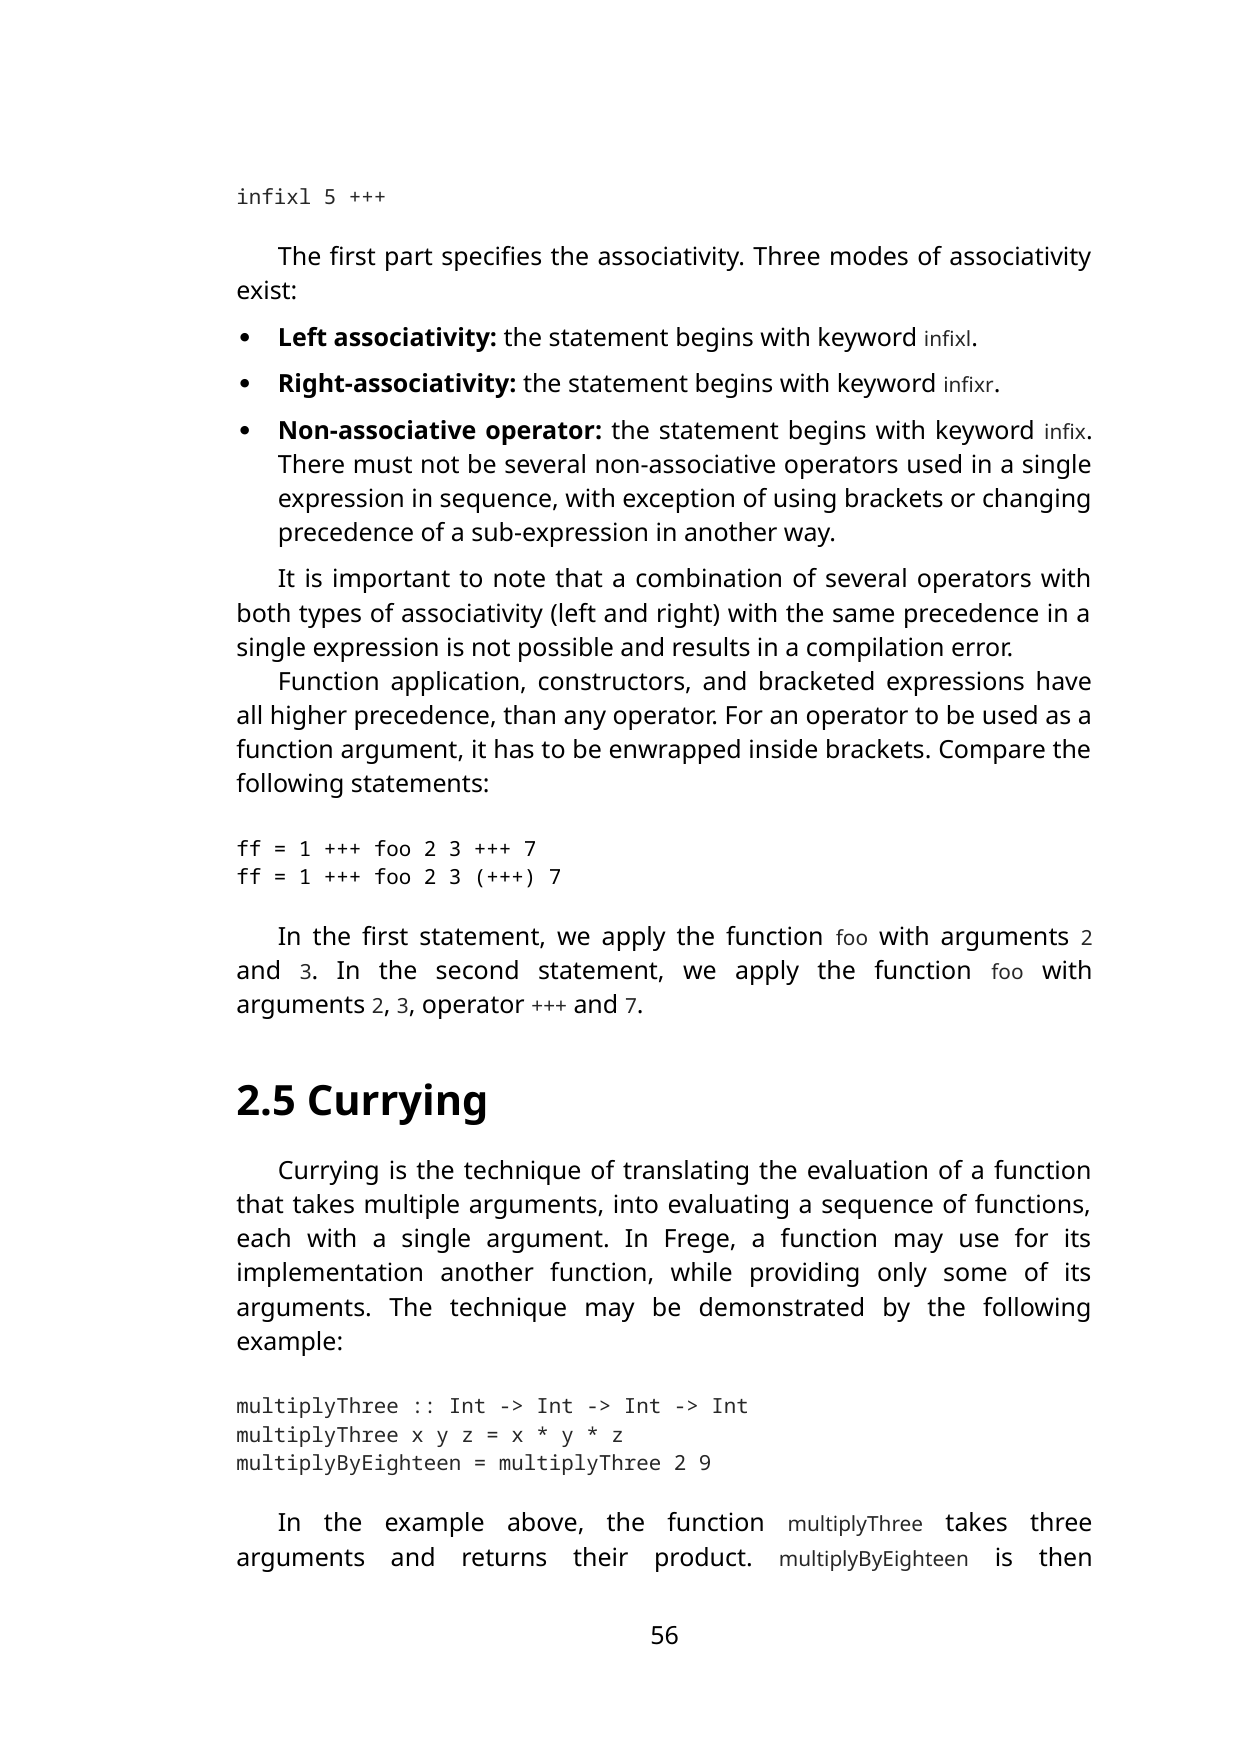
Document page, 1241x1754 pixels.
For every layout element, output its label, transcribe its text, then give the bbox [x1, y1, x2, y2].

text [236, 1505, 1092, 1573]
text It is important to note that a combination of several operators with both types of associativity (left and right) with the same precedence in a single expression is not possible and results in a compilation error. [236, 561, 1092, 663]
subtitle 2.5 Currying [236, 1071, 1092, 1128]
text multiplyThree :: Int -> Int -> Int -> Int [236, 1391, 1092, 1420]
text multiplyByEighteen = multiplyThree 2 9 [236, 1448, 1092, 1477]
text Left associativity: the statement begins with keyword infixl. [240, 319, 1092, 353]
text ff = 1 +++ foo 2 3 +++ 7 [236, 834, 1092, 862]
text Right-associativity: the statement begins with keyword infixr. [240, 366, 1092, 400]
text Non-associative operator: the statement begins with keyword infix. There must not be several non-associative operators used in a single expression in sequence, with exception of using brackets or changing precedence of a sub-expression in another way. [240, 412, 1092, 549]
text ff = 1 +++ foo 2 3 (+++) 7 [236, 862, 1092, 891]
text Currying is the technique of translating the evaluation of a function that takes multiple arguments, into evaluating a sequence of functions, each with a single argument. In Frege, a function may use for its implementation another function, while providing only some of its arguments. The technique may be demonstrated by the following example: [236, 1153, 1092, 1357]
text Function application, constructors, and bracketed expressions have all higher precedence, than any operator. For an operator to be used as a function argument, it has to be enwrapped inside brackets. Compare the following statements: [236, 663, 1092, 799]
text The first part specifies the associativity. Three modes of associativity exist: [236, 239, 1092, 307]
text infixl 5 +++ [236, 182, 1092, 210]
text In the first statement, we apply the function foo with arguments 2 and 3. In the second statement, we apply the function foo with arguments 2, 3, operator +++ and 7. [236, 919, 1092, 1021]
text multiplyThree x y z = x * y * z [236, 1420, 1092, 1448]
